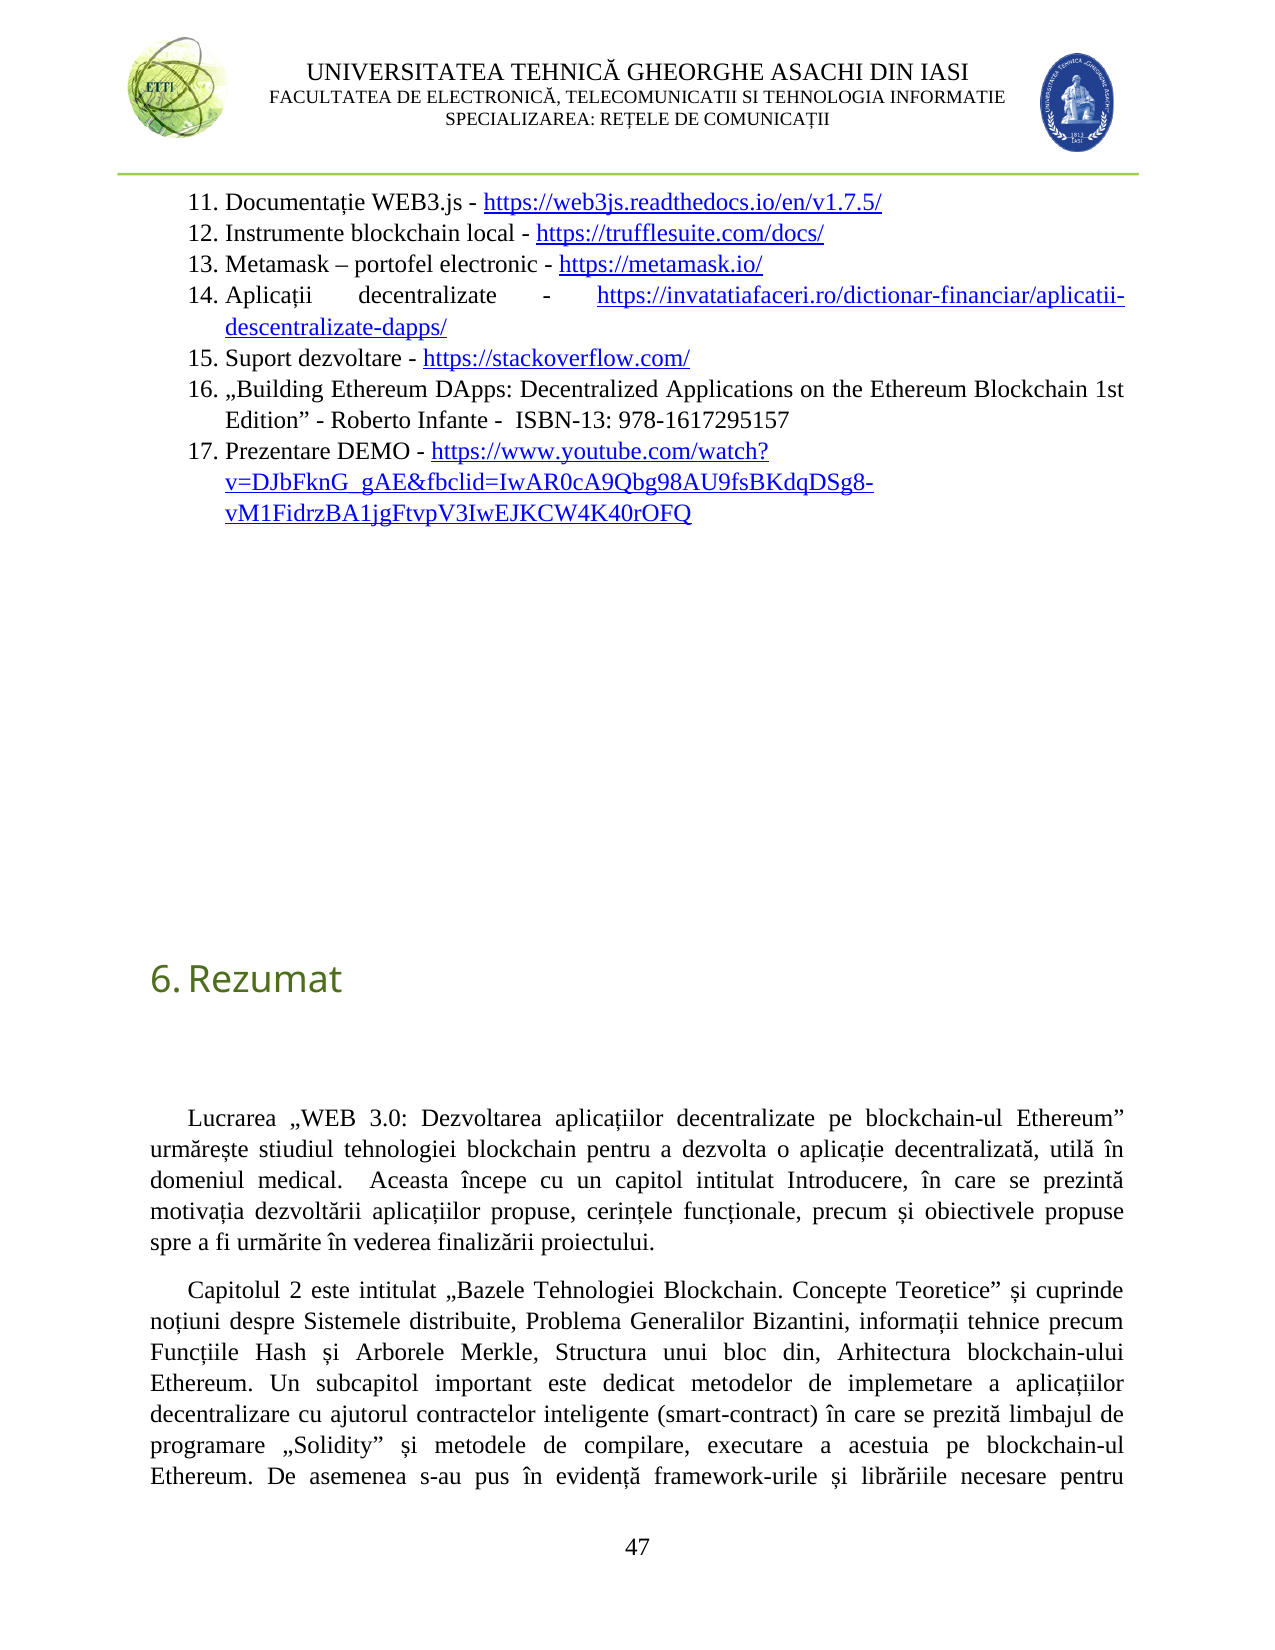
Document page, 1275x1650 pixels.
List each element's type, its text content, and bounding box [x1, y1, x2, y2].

list Instrumente blockchain local - https://trufflesuite.com/docs/ [187, 218, 1125, 247]
list Prezentare DEMO - https://www.youtube.com/watch?v=DJbFknG_gAE&fbclid=IwAR0cA9Qbg98AU9fsBKdqDSg8-vM1FidrzBA1jgFtvpV3IwEJKCW4K40rOFQ [187, 436, 1125, 527]
list Metamask – portofel electronic - https://metamask.io/ [187, 249, 1125, 278]
list „Building Ethereum DApps: Decentralized Applications on the Ethereum Blockchain 1st Edition” - Roberto Infante - ISBN-13: 978-1617295157 [187, 374, 1125, 433]
picture [127, 36, 228, 138]
text Lucrarea „WEB 3.0: Dezvoltarea aplicațiilor decentralizate pe blockchain-ul Ethereum” urmărește stiudiul tehnologiei blockchain pentru a dezvolta o aplicație decentralizată, utilă în domeniul medical. Aceasta începe cu un capitol intitulat Introducere, în care se prezintă motivația dezvoltării aplicațiilor propuse, cerințele funcționale, precum și obiectivele propuse spre a fi urmărite în vederea finalizării proiectului. [150, 1103, 1125, 1256]
list Suport dezvoltare - https://stackoverflow.com/ [187, 343, 1125, 371]
picture [1040, 53, 1114, 152]
subtitle Rezumat [150, 952, 1125, 1003]
list Aplicații decentralizate - https://invatatiafaceri.ro/dictionar-financiar/aplicatii-descentralizate-dapps/ [187, 281, 1125, 340]
list Documentație WEB3.js - https://web3js.readthedocs.io/en/v1.7.5/ [187, 187, 1125, 216]
